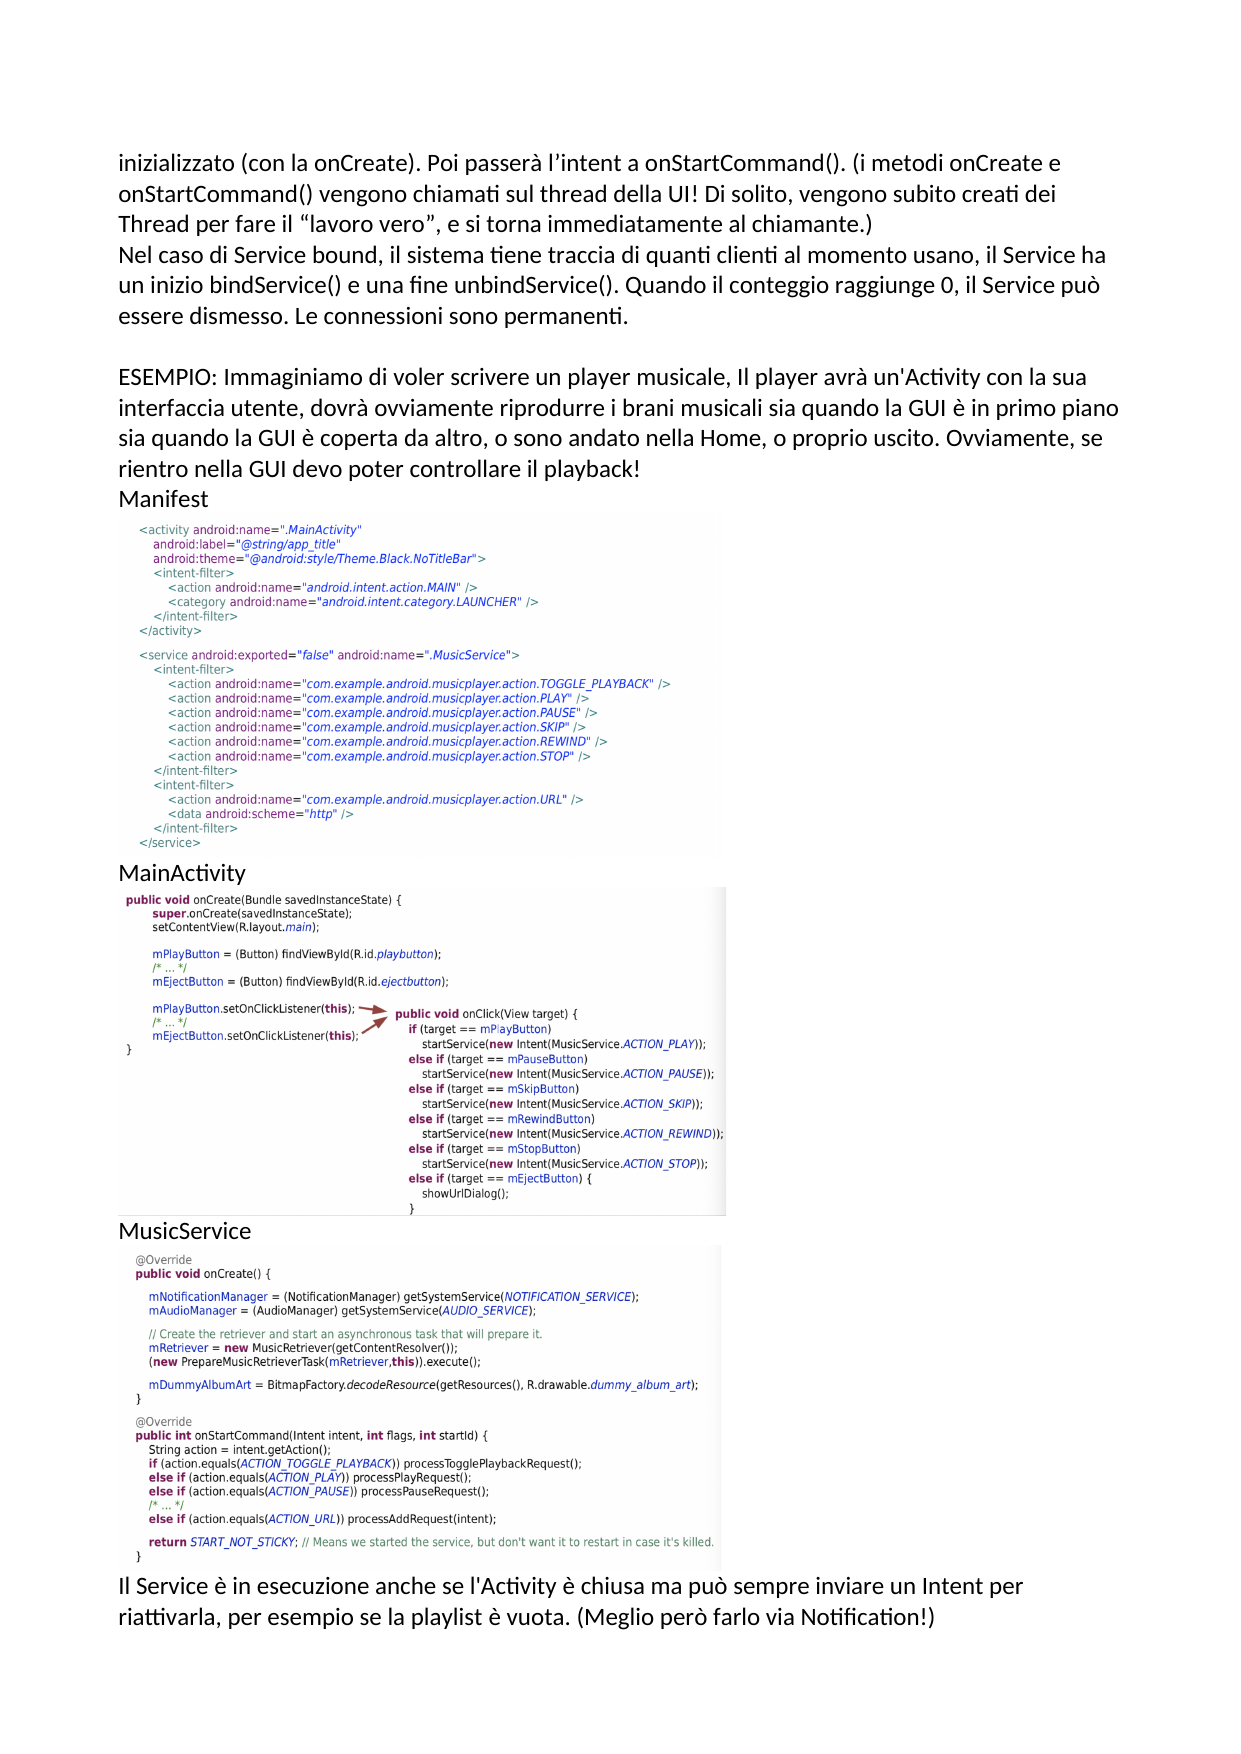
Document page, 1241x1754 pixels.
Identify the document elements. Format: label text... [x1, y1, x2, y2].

picture [118, 513, 722, 858]
text Il Service è in esecuzione anche se l'Activity è chiusa ma può sempre inviare un Intent per riattivarla, per esempio se la playlist è vuota. (Meglio però farlo via Notification!) [118, 1570, 1122, 1631]
text sia quando la GUI è coperta da altro, o sono andato nella Home, o proprio uscito. Ovviamente, se rientro nella GUI devo poter controllare il playback! [118, 422, 1122, 483]
text MainActivity [118, 857, 1122, 888]
text MusicService [118, 1215, 1122, 1246]
text Manifest [118, 483, 1122, 514]
text Nel caso di Service bound, il sistema tiene traccia di quanti clienti al momento usano, il Service ha un inizio bindService() e una fine unbindService(). Quando il conteggio raggiunge 0, il Service può essere dismesso. Le connessioni sono permanenti. [118, 239, 1122, 331]
picture [118, 1245, 722, 1571]
picture [118, 887, 727, 1216]
text ESEMPIO: Immaginiamo di voler scrivere un player musicale, Il player avrà un'Activity con la sua interfaccia utente, dovrà ovviamente riprodurre i brani musicali sia quando la GUI è in primo piano [118, 361, 1122, 422]
